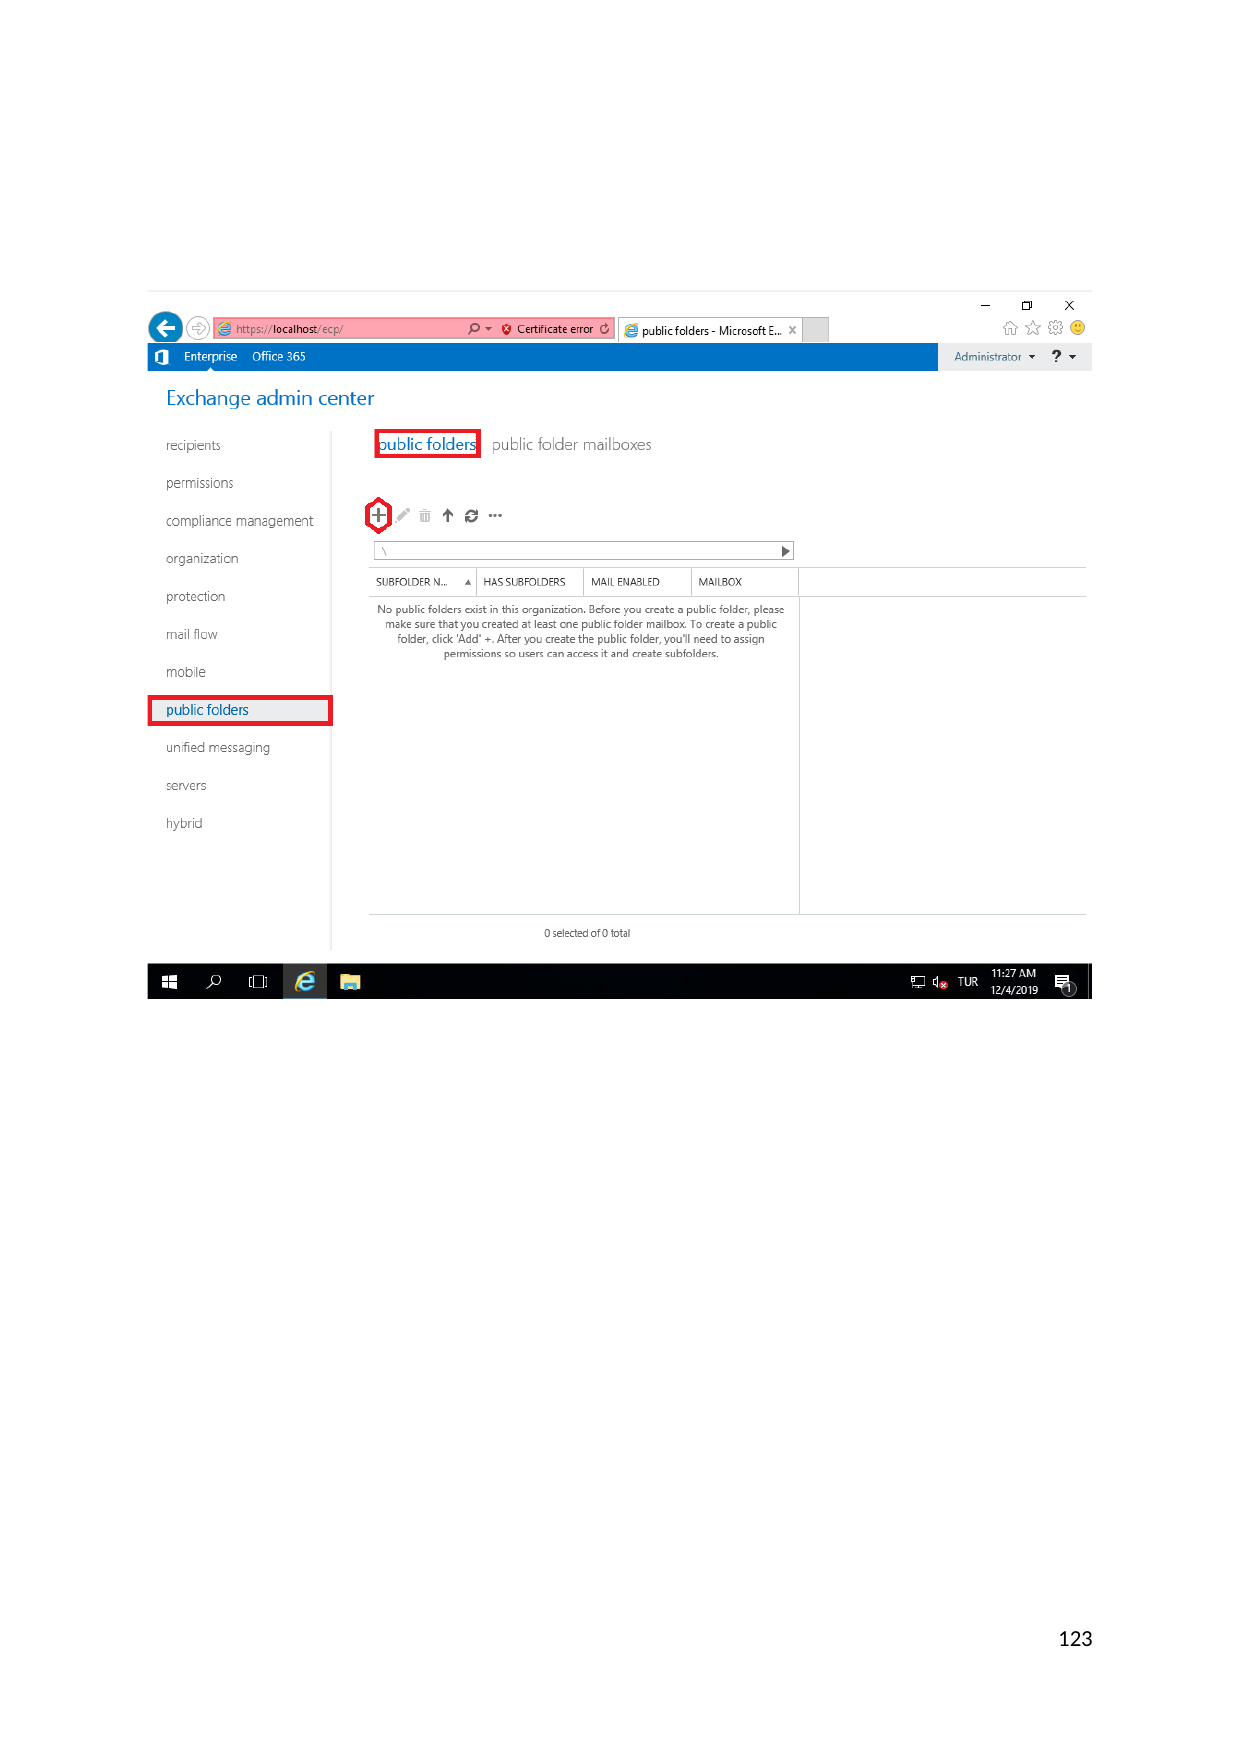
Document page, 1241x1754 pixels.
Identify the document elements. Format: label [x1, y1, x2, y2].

picture [147, 290, 1092, 999]
